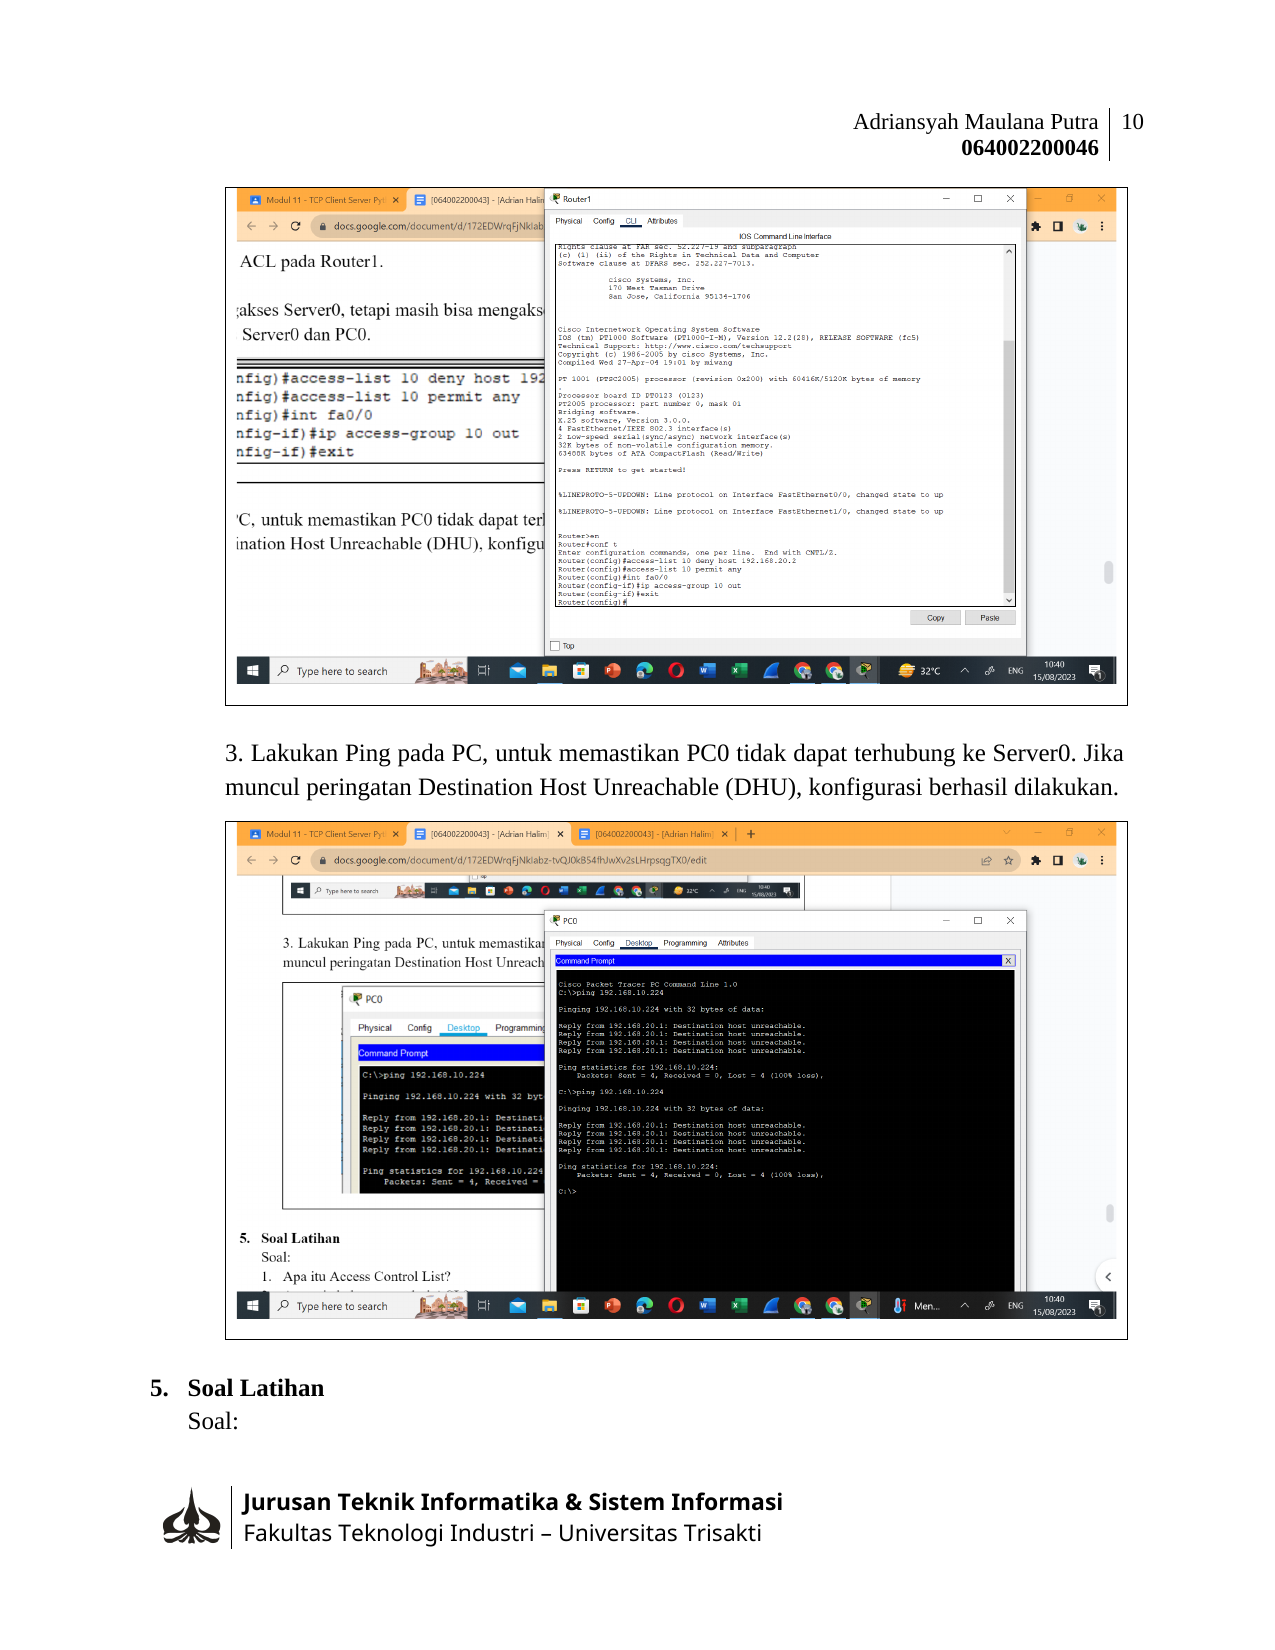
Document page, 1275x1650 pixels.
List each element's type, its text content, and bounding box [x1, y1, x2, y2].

picture [162, 1486, 221, 1544]
table_header [226, 822, 1127, 1339]
text 3. Lakukan Ping pada PC, untuk memastikan PC0 tidak dapat terhubung ke Server0. Jika muncul peringatan Destination Host Unreachable (DHU), konfigurasi berhasil dilakukan. [225, 738, 1125, 800]
text Soal: [187, 1406, 1125, 1434]
picture [236, 188, 1117, 684]
list Soal Latihan [150, 1373, 1125, 1401]
picture [236, 822, 1117, 1319]
table_header [226, 188, 1127, 704]
